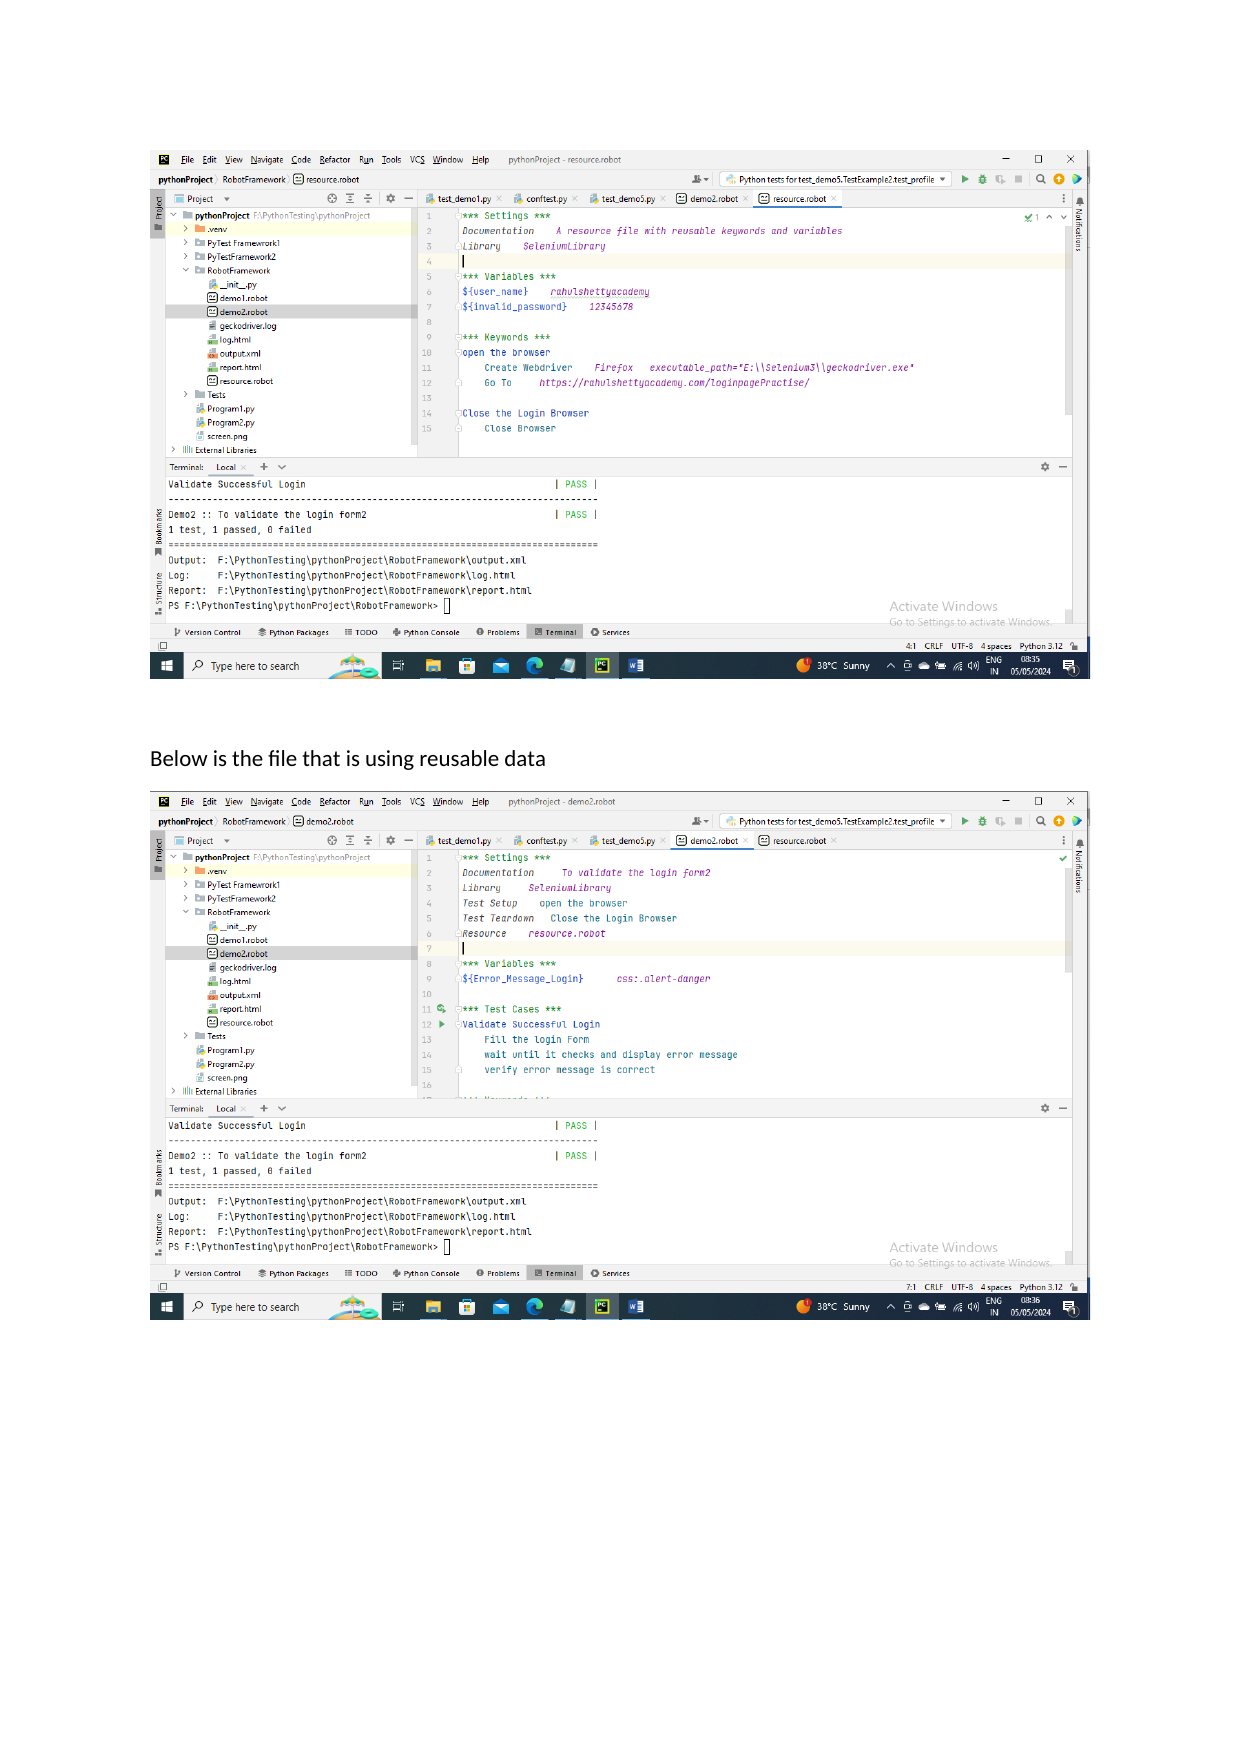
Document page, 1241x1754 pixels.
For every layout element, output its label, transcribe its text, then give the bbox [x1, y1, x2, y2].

picture [150, 791, 1091, 1320]
picture [150, 150, 1091, 679]
text Below is the file that is using reusable data [150, 744, 1090, 772]
